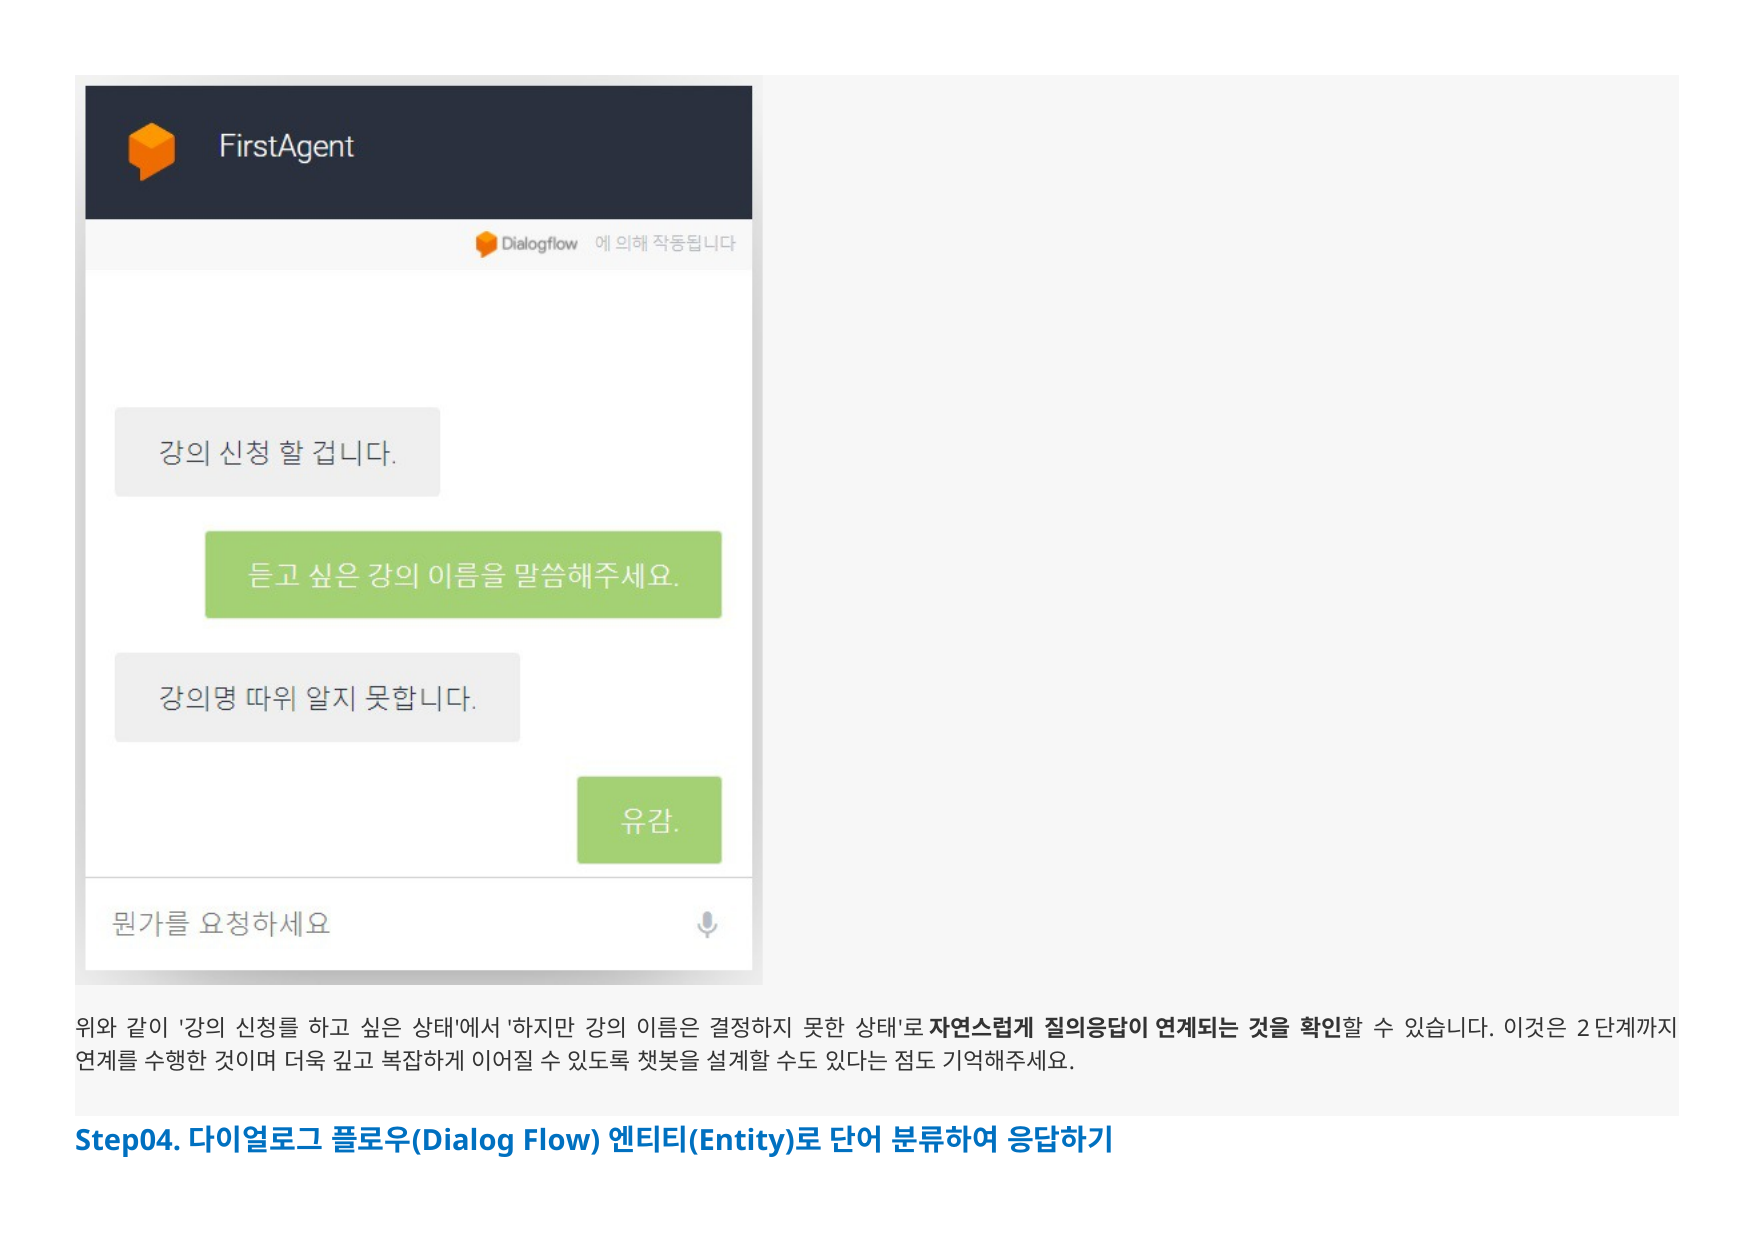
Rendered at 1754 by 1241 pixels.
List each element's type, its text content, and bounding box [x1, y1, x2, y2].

picture [75, 75, 763, 985]
text 위와 같이 '강의 신청를 하고 싶은 상태'에서 '하지만 강의 이름은 결정하지 못한 상태'로 자연스럽게 질의응답이 연계되는 것을 확인할 수 있습니다. 이것은 2단계까지 연계를 수행한 것이며 더욱 깊고 복잡하게 이어질 수 있도록 챗봇을 설계할 수도 있다는 점도 기억해주세요. [75, 1010, 1679, 1077]
text Step04. 다이얼로그 플로우(Dialog Flow) 엔티티(Entity)로 단어 분류하여 응답하기 [75, 1116, 1679, 1159]
